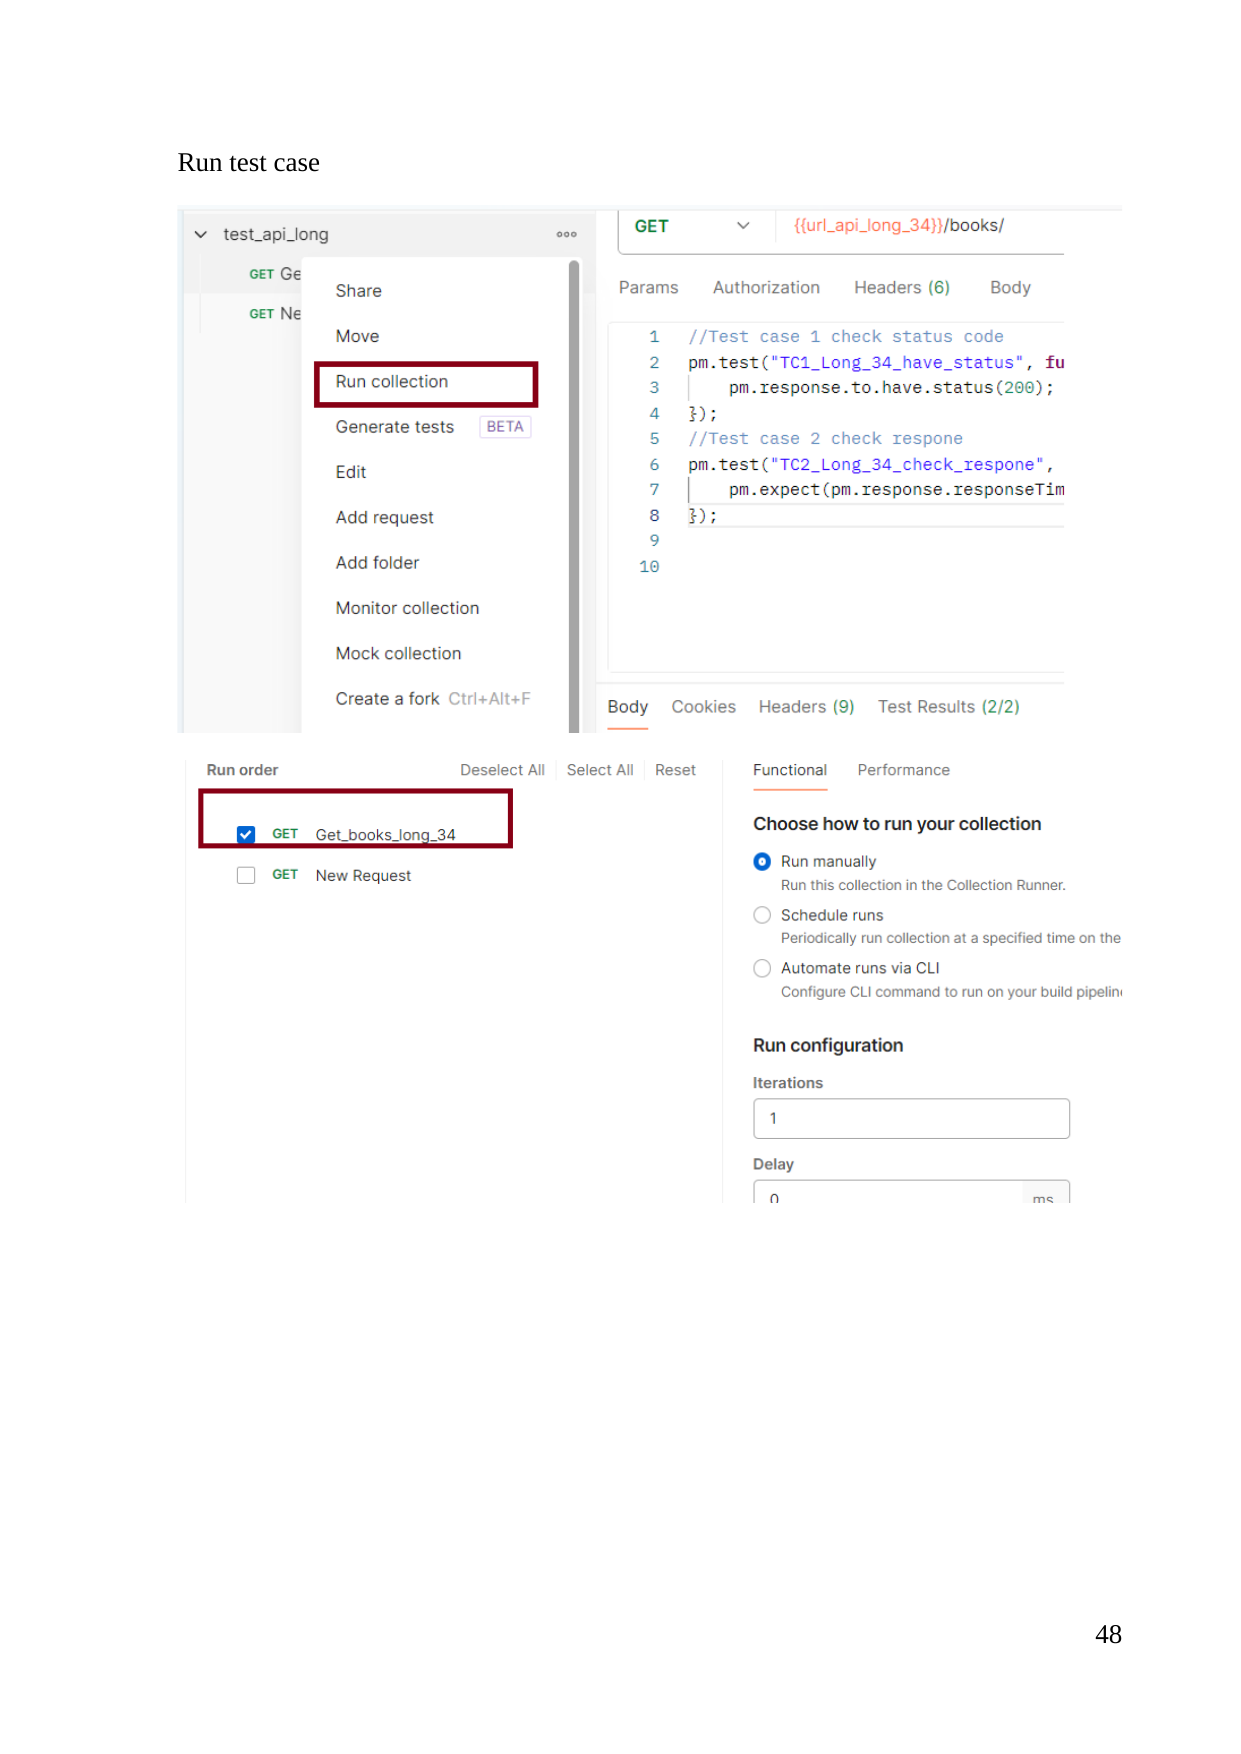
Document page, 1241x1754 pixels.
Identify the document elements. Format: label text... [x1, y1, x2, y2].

picture [177, 205, 1123, 733]
picture [177, 760, 1123, 1203]
text Run test case [177, 146, 1122, 177]
